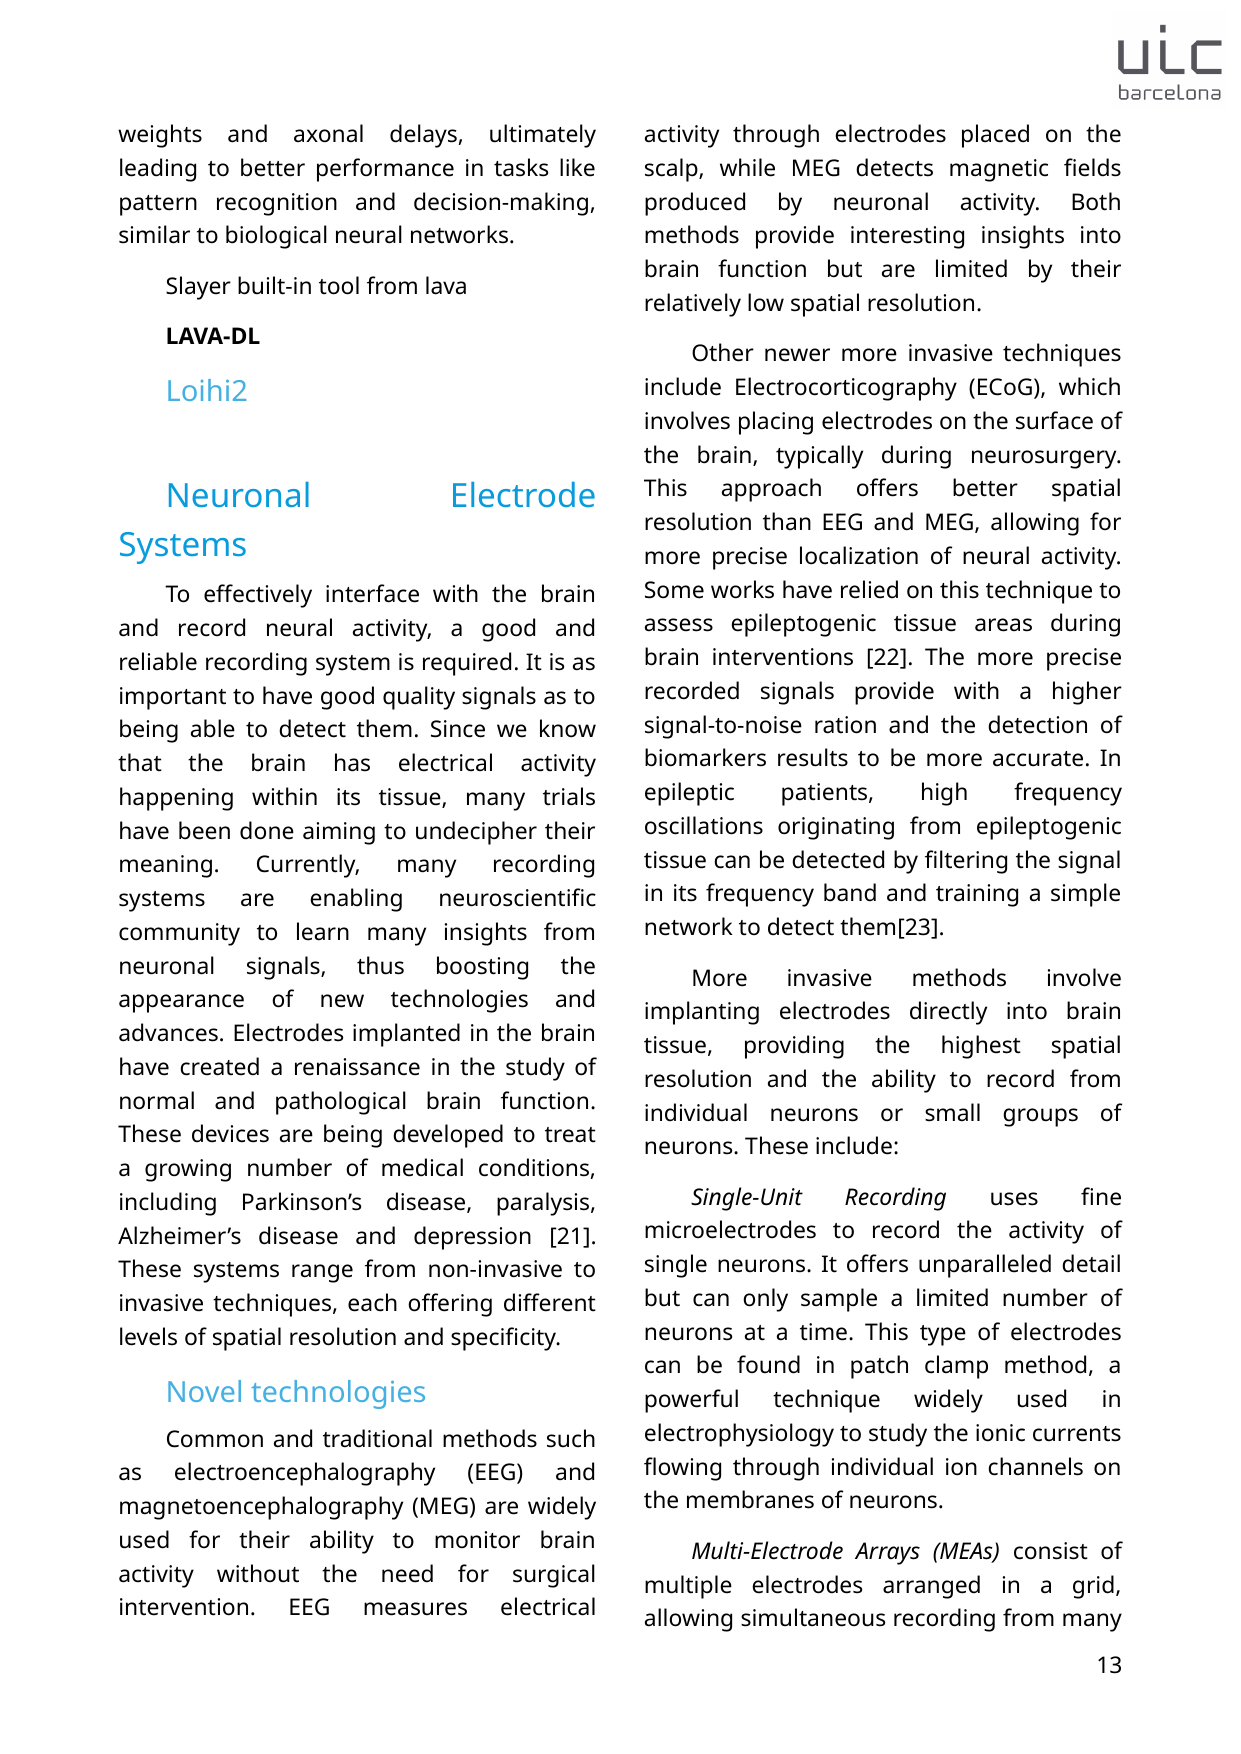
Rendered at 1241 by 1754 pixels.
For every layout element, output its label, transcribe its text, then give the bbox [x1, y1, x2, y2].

subtitle Neuronal Electrode Systems [118, 472, 596, 567]
text LAVA-DL [118, 320, 596, 351]
subtitle Loihi2 [118, 371, 596, 410]
picture [1110, 11, 1229, 110]
text Common and traditional methods such as electroencephalography (EEG) and magnetoencephalography (MEG) are widely used for their ability to monitor brain activity without the need for surgical intervention. EEG measures electrical activity through electrodes placed on the scalp, while MEG detects magnetic fields produced by neuronal activity. Both methods provide interesting insights into brain function but are limited by their relatively low spatial resolution. [644, 118, 1122, 318]
text Single-Unit Recording uses fine microelectrodes to record the activity of single neurons. It offers unparalleled detail but can only sample a limited number of neurons at a time. This type of electrodes can be found in patch clamp method, a powerful technique widely used in electrophysiology to study the ionic currents flowing through individual ion channels on the membranes of neurons. [644, 1181, 1122, 1516]
text Other newer more invasive techniques include Electrocorticography (ECoG), which involves placing electrodes on the surface of the brain, typically during neurosurgery. This approach offers better spatial resolution than EEG and MEG, allowing for more precise localization of neural activity. Some works have relied on this technique to assess epileptogenic tissue areas during brain interventions . The more precise recorded signals provide with a higher signal-to-noise ration and the detection of biomarkers results to be more accurate. In epileptic patients, high frequency oscillations originating from epileptogenic tissue can be detected by filtering the signal in its frequency band and training a simple network to detect them. [644, 337, 1122, 942]
text Slayer built-in tool from lava [118, 270, 596, 301]
text More invasive methods involve implanting electrodes directly into brain tissue, providing the highest spatial resolution and the ability to record from individual neurons or small groups of neurons. These include: [644, 961, 1122, 1161]
subtitle Novel technologies [118, 1371, 596, 1411]
text Common and traditional methods such as electroencephalography (EEG) and magnetoencephalography (MEG) are widely used for their ability to monitor brain activity without the need for surgical intervention. EEG measures electrical activity through electrodes placed on the scalp, while MEG detects magnetic fields produced by neuronal activity. Both methods provide interesting insights into brain function but are limited by their relatively low spatial resolution. [118, 1422, 596, 1622]
text To effectively interface with the brain and record neural activity, a good and reliable recording system is required. It is as important to have good quality signals as to being able to detect them. Since we know that the brain has electrical activity happening within its tissue, many trials have been done aiming to undecipher their meaning. Currently, many recording systems are enabling neuroscientific community to learn many insights from neuronal signals, thus boosting the appearance of new technologies and advances. Electrodes implanted in the brain have created a renaissance in the study of normal and pathological brain function. These devices are being developed to treat a growing number of medical conditions, including Parkinson’s disease, paralysis, Alzheimer’s disease and depression . These systems range from non-invasive to invasive techniques, each offering different levels of spatial resolution and specificity. [118, 578, 596, 1352]
